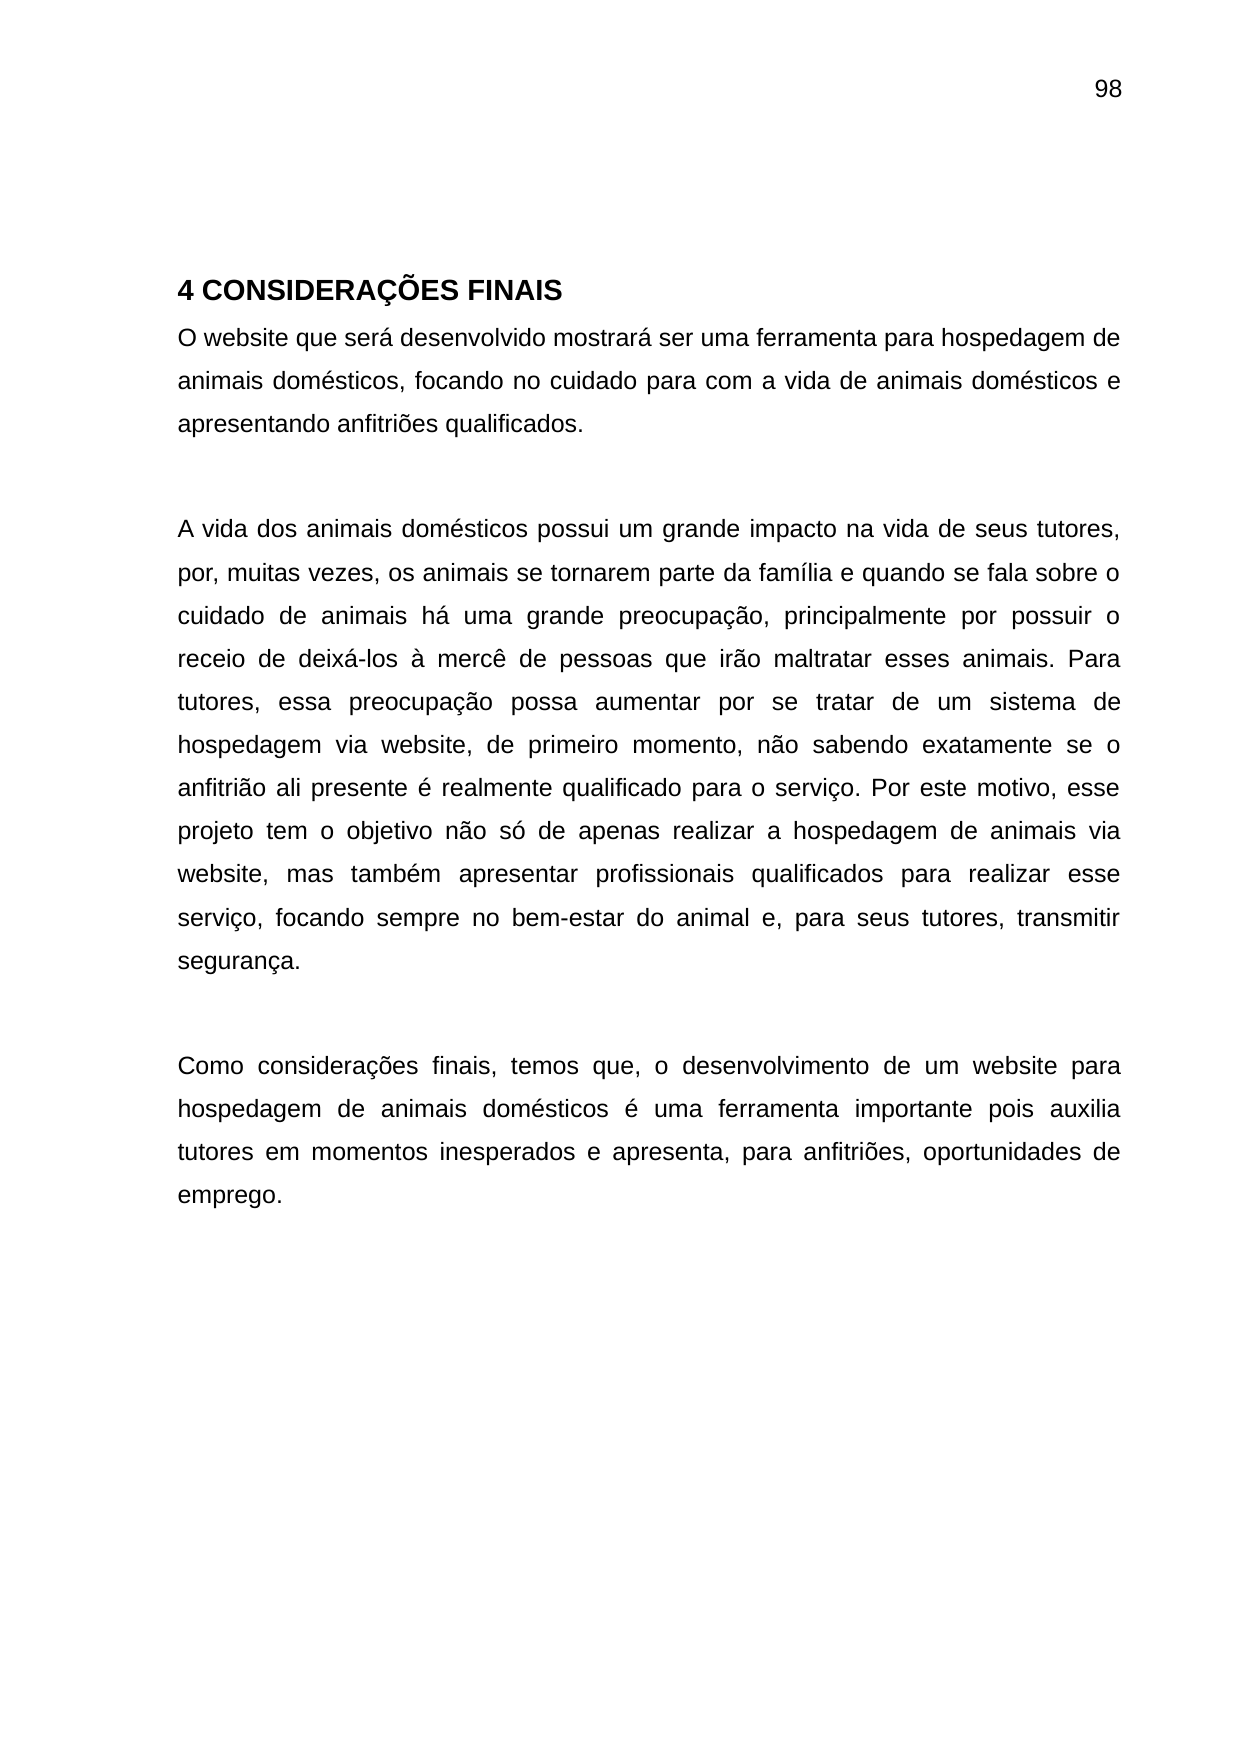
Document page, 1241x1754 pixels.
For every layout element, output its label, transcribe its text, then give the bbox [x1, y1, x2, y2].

text 4 CONSIDERAÇÕES FINAIS [177, 273, 1122, 306]
text Como considerações finais, temos que, o desenvolvimento de um website para hospedagem de animais domésticos é uma ferramenta importante pois auxilia tutores em momentos inesperados e apresenta, para anfitriões, oportunidades de emprego. [177, 1051, 1122, 1209]
text O website que será desenvolvido mostrará ser uma ferramenta para hospedagem de animais domésticos, focando no cuidado para com a vida de animais domésticos e apresentando anfitriões qualificados. [177, 323, 1122, 438]
text A vida dos animais domésticos possui um grande impacto na vida de seus tutores, por, muitas vezes, os animais se tornarem parte da família e quando se fala sobre o cuidado de animais há uma grande preocupação, principalmente por possuir o receio de deixá-los à mercê de pessoas que irão maltratar esses animais. Para tutores, essa preocupação possa aumentar por se tratar de um sistema de hospedagem via website, de primeiro momento, não sabendo exatamente se o anfitrião ali presente é realmente qualificado para o serviço. Por este motivo, esse projeto tem o objetivo não só de apenas realizar a hospedagem de animais via website, mas também apresentar profissionais qualificados para realizar esse serviço, focando sempre no bem-estar do animal e, para seus tutores, transmitir segurança. [177, 514, 1122, 974]
